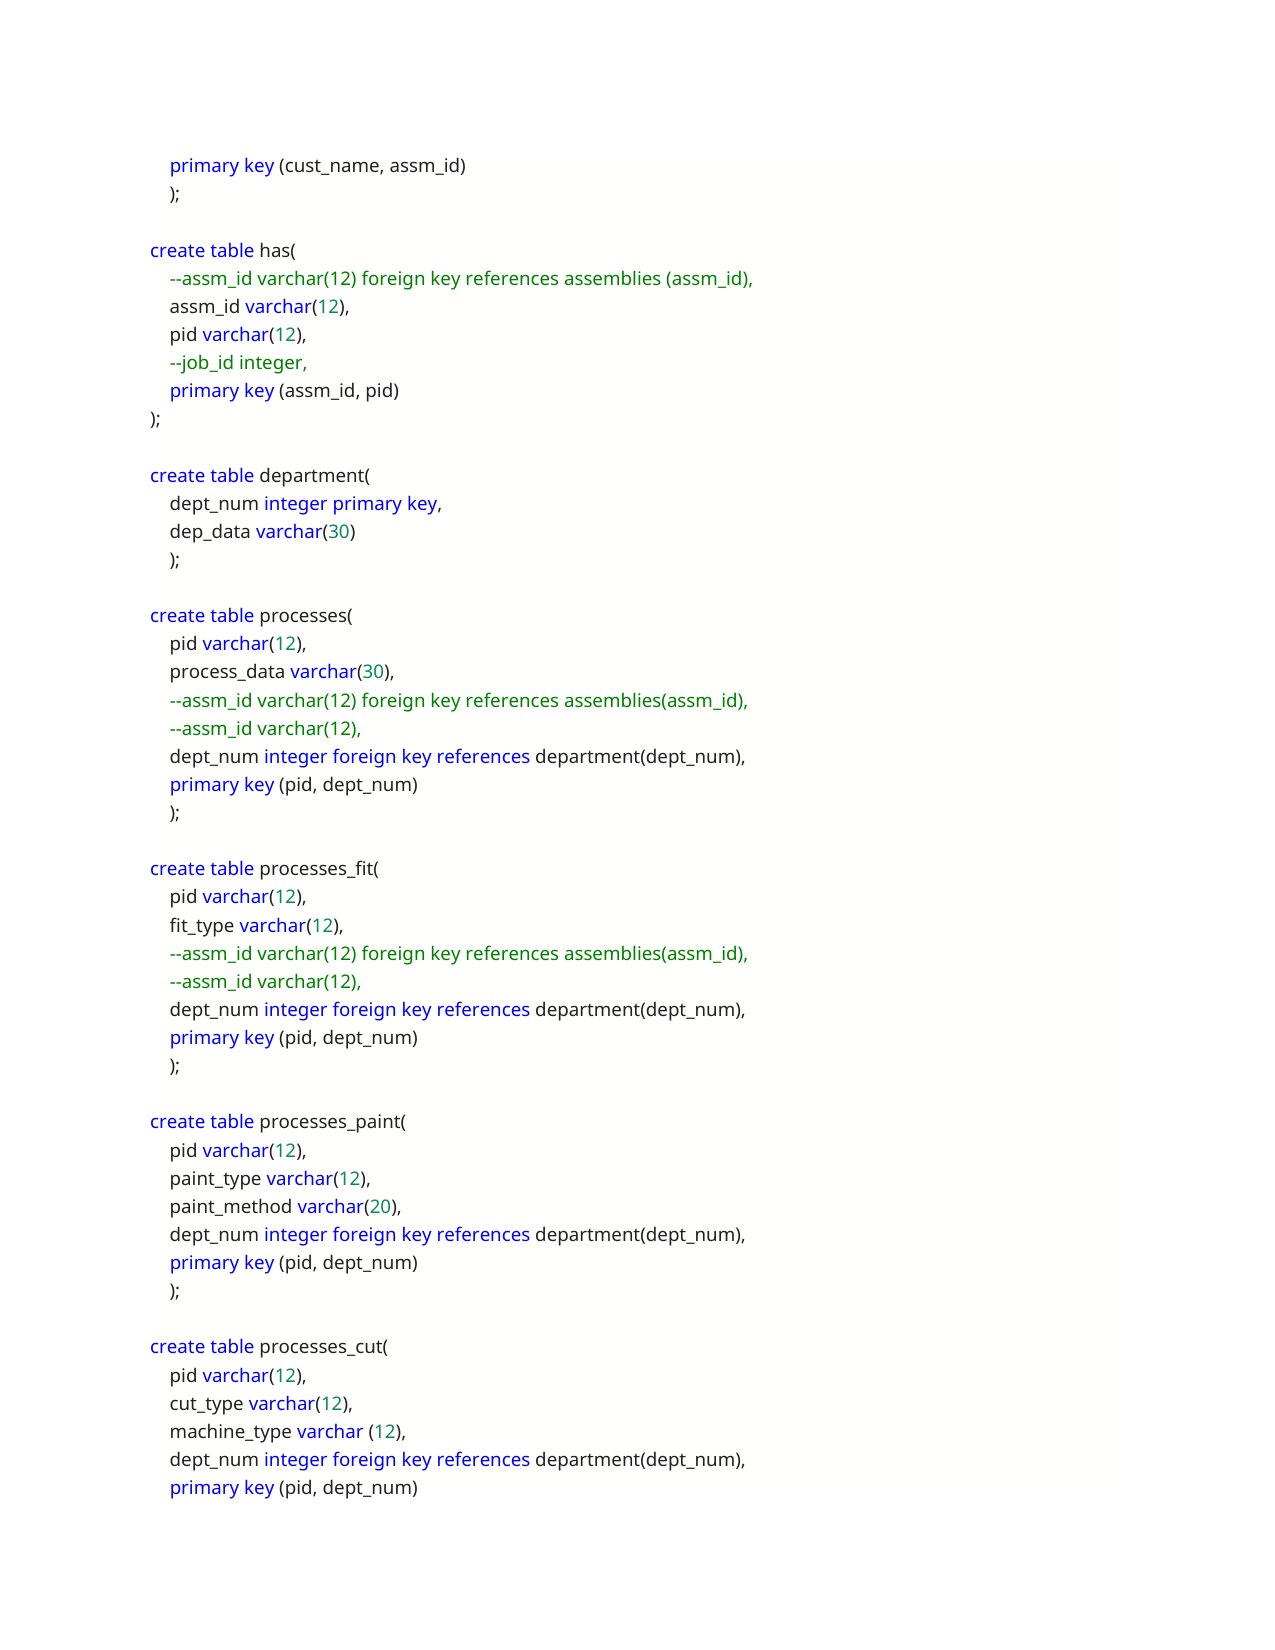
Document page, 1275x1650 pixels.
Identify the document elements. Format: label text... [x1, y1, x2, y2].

text dep_data varchar(30) [150, 516, 1125, 544]
text create table processes_paint( [150, 1106, 1125, 1134]
text ); [150, 178, 1125, 206]
text dept_num integer foreign key references department(dept_num), [150, 1219, 1125, 1247]
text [150, 262, 1125, 291]
text create table processes_fit( [150, 853, 1125, 881]
text --assm_id varchar(12) foreign key references assemblies(assm_id), [150, 684, 1125, 712]
text pid varchar(12), [150, 319, 1125, 347]
text assm_id varchar(12), [150, 291, 1125, 319]
text create table processes_cut( [150, 1331, 1125, 1359]
text primary key (cust_name, assm_id) [150, 150, 1125, 178]
text ); [150, 544, 1125, 572]
text --job_id integer, [150, 347, 1125, 375]
text pid varchar(12), [150, 1134, 1125, 1162]
text process_data varchar(30), [150, 656, 1125, 684]
text create table department( [150, 459, 1125, 487]
text cut_type varchar(12), [150, 1387, 1125, 1416]
text paint_method varchar(20), [150, 1191, 1125, 1219]
text machine_type varchar (12), [150, 1416, 1125, 1444]
text dept_num integer primary key, [150, 487, 1125, 516]
text primary key (pid, dept_num) [150, 1022, 1125, 1050]
text pid varchar(12), [150, 881, 1125, 909]
text ); [150, 797, 1125, 825]
text ); [150, 1275, 1125, 1303]
text --assm_id varchar(12) foreign key references assemblies(assm_id), [150, 937, 1125, 966]
text paint_type varchar(12), [150, 1162, 1125, 1191]
text primary key (pid, dept_num) [150, 769, 1125, 797]
text primary key (assm_id, pid) [150, 375, 1125, 403]
text primary key (pid, dept_num) [150, 1472, 1125, 1500]
text pid varchar(12), [150, 1359, 1125, 1387]
text --assm_id varchar(12), [150, 966, 1125, 994]
text pid varchar(12), [150, 628, 1125, 656]
text ); [150, 1050, 1125, 1078]
text dept_num integer foreign key references department(dept_num), [150, 741, 1125, 769]
text create table has( [150, 234, 1125, 262]
text dept_num integer foreign key references department(dept_num), [150, 1444, 1125, 1472]
text ); [150, 403, 1125, 431]
text create table processes( [150, 600, 1125, 628]
text fit_type varchar(12), [150, 909, 1125, 937]
text dept_num integer foreign key references department(dept_num), [150, 994, 1125, 1022]
text primary key (pid, dept_num) [150, 1247, 1125, 1275]
text --assm_id varchar(12), [150, 712, 1125, 741]
